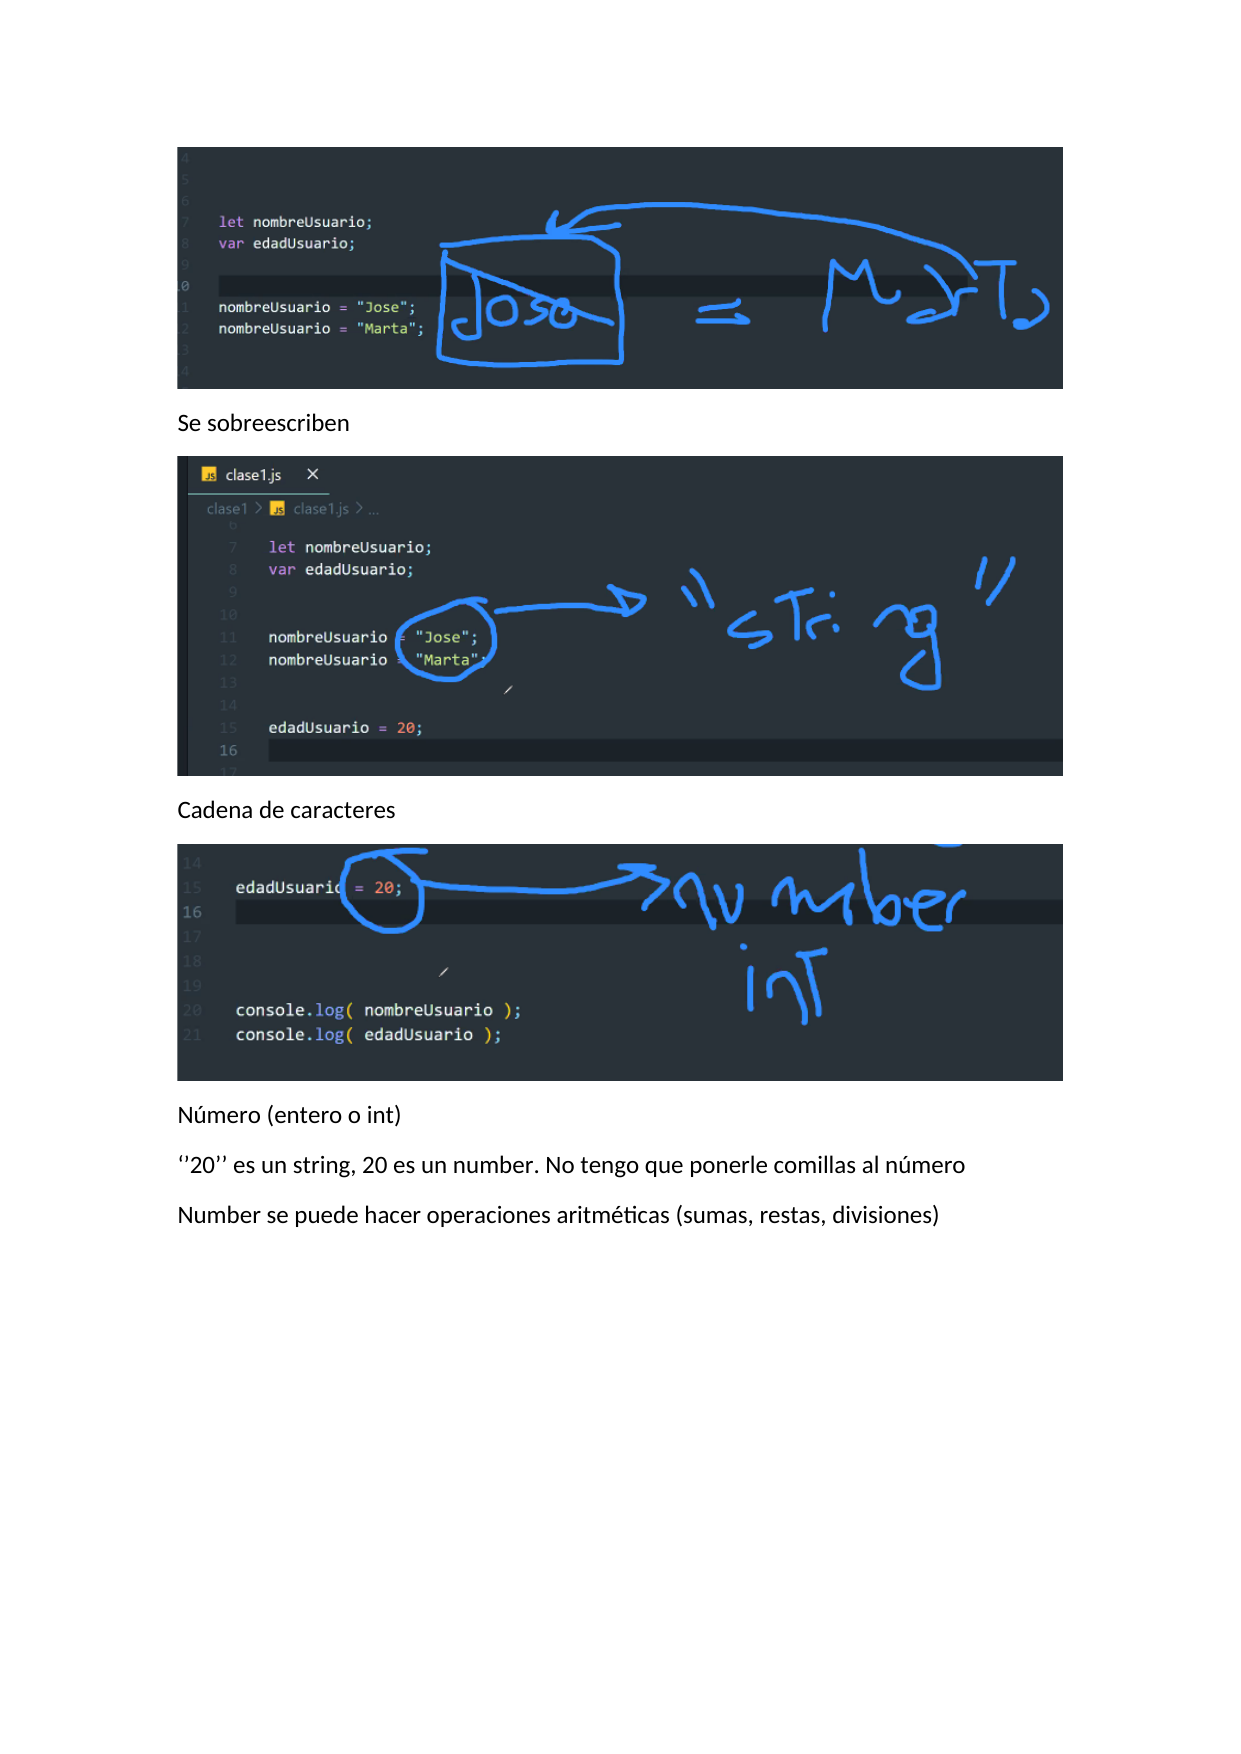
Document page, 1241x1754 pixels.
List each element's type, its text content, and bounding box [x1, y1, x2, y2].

picture [177, 456, 1063, 776]
picture [177, 844, 1063, 1081]
text Cadena de caracteres [177, 794, 1063, 825]
text ‘’20’’ es un string, 20 es un number. No tengo que ponerle comillas al número [177, 1149, 1063, 1180]
text Number se puede hacer operaciones aritméticas (sumas, restas, divisiones) [177, 1199, 1063, 1229]
text Número (entero o int) [177, 1099, 1063, 1130]
text Se sobreescriben [177, 407, 1063, 438]
picture [177, 147, 1063, 389]
